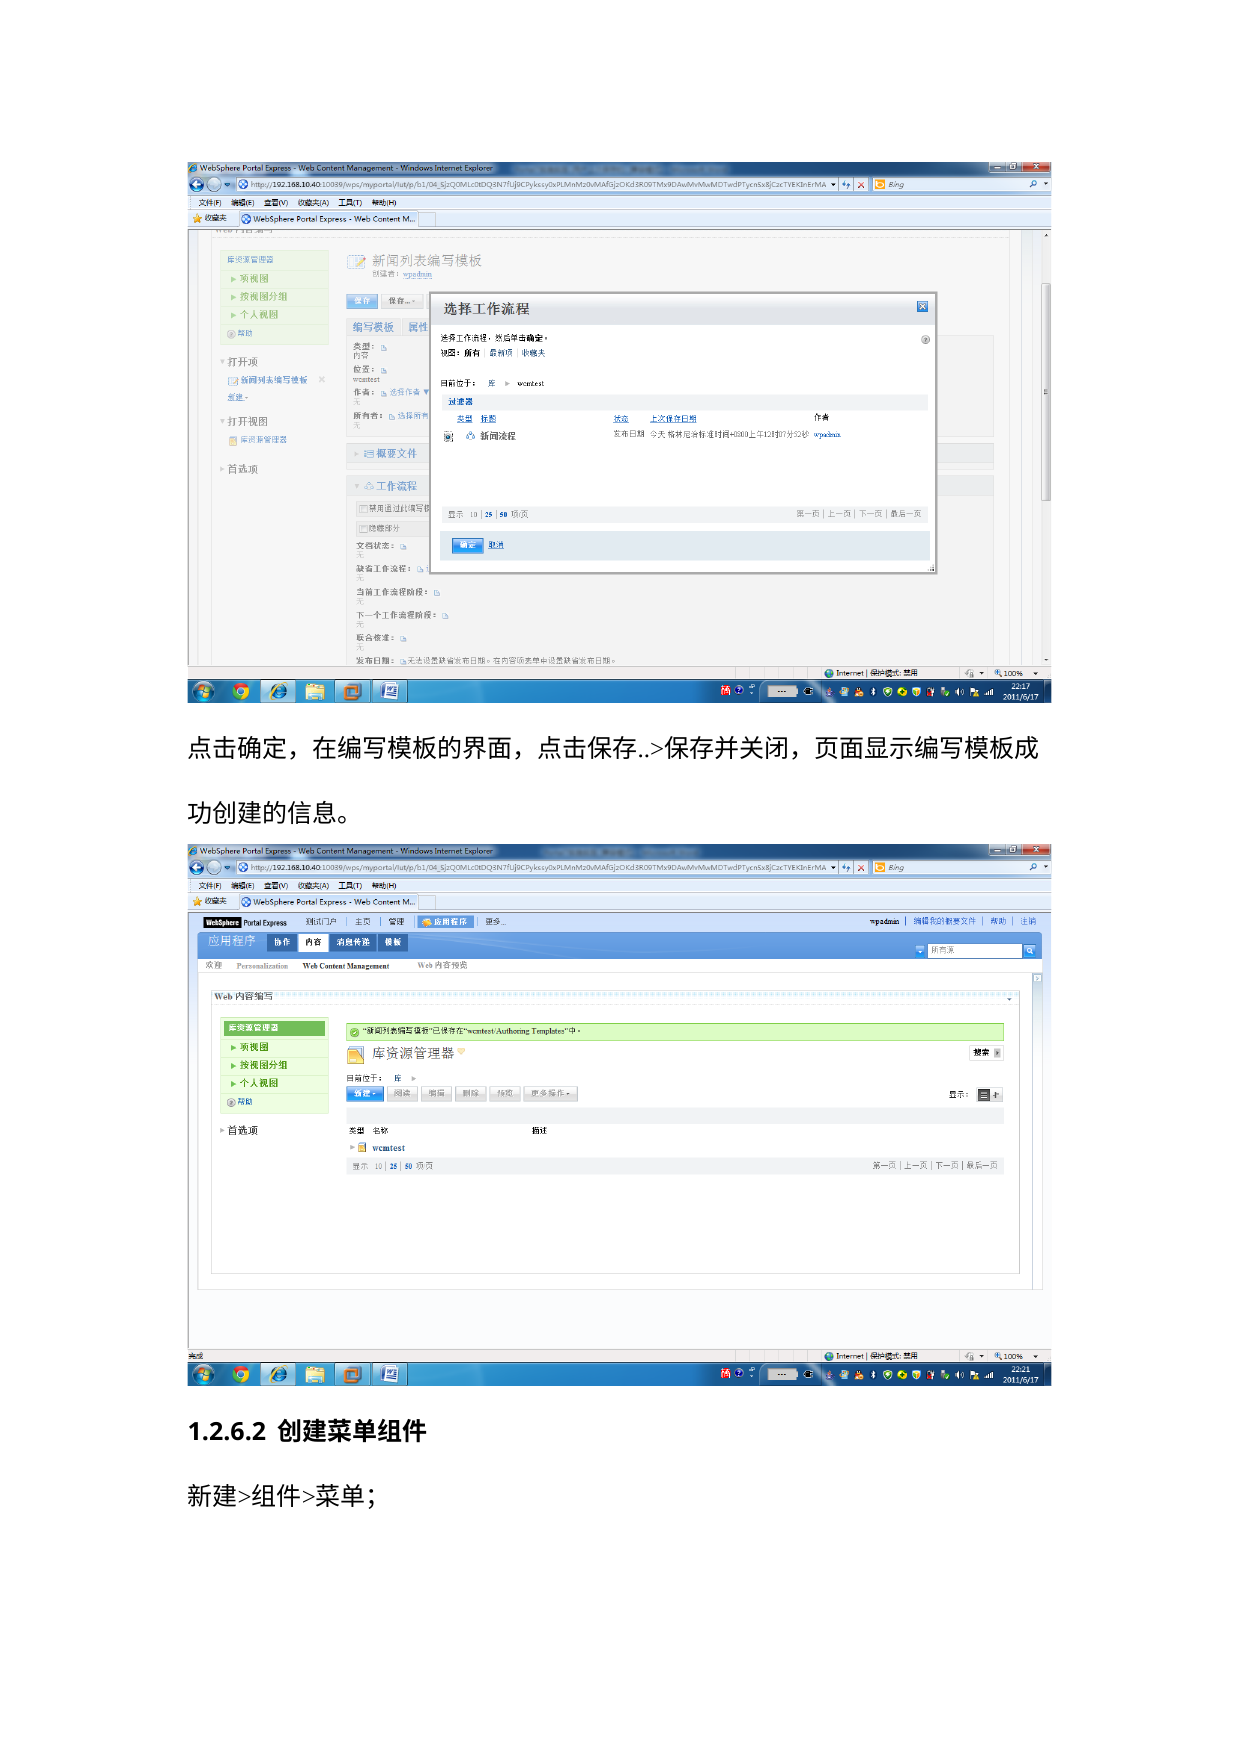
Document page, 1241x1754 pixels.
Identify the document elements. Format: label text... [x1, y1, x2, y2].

picture [187, 162, 1052, 703]
text 点击确定，在编写模板的界面，点击保存..>保存并关闭，页面显示编写模板成功创建的信息。 [187, 714, 1053, 844]
text 新建>组件>菜单； [187, 1462, 1053, 1527]
subtitle 创建菜单组件 [187, 1397, 1053, 1462]
picture [187, 844, 1052, 1386]
